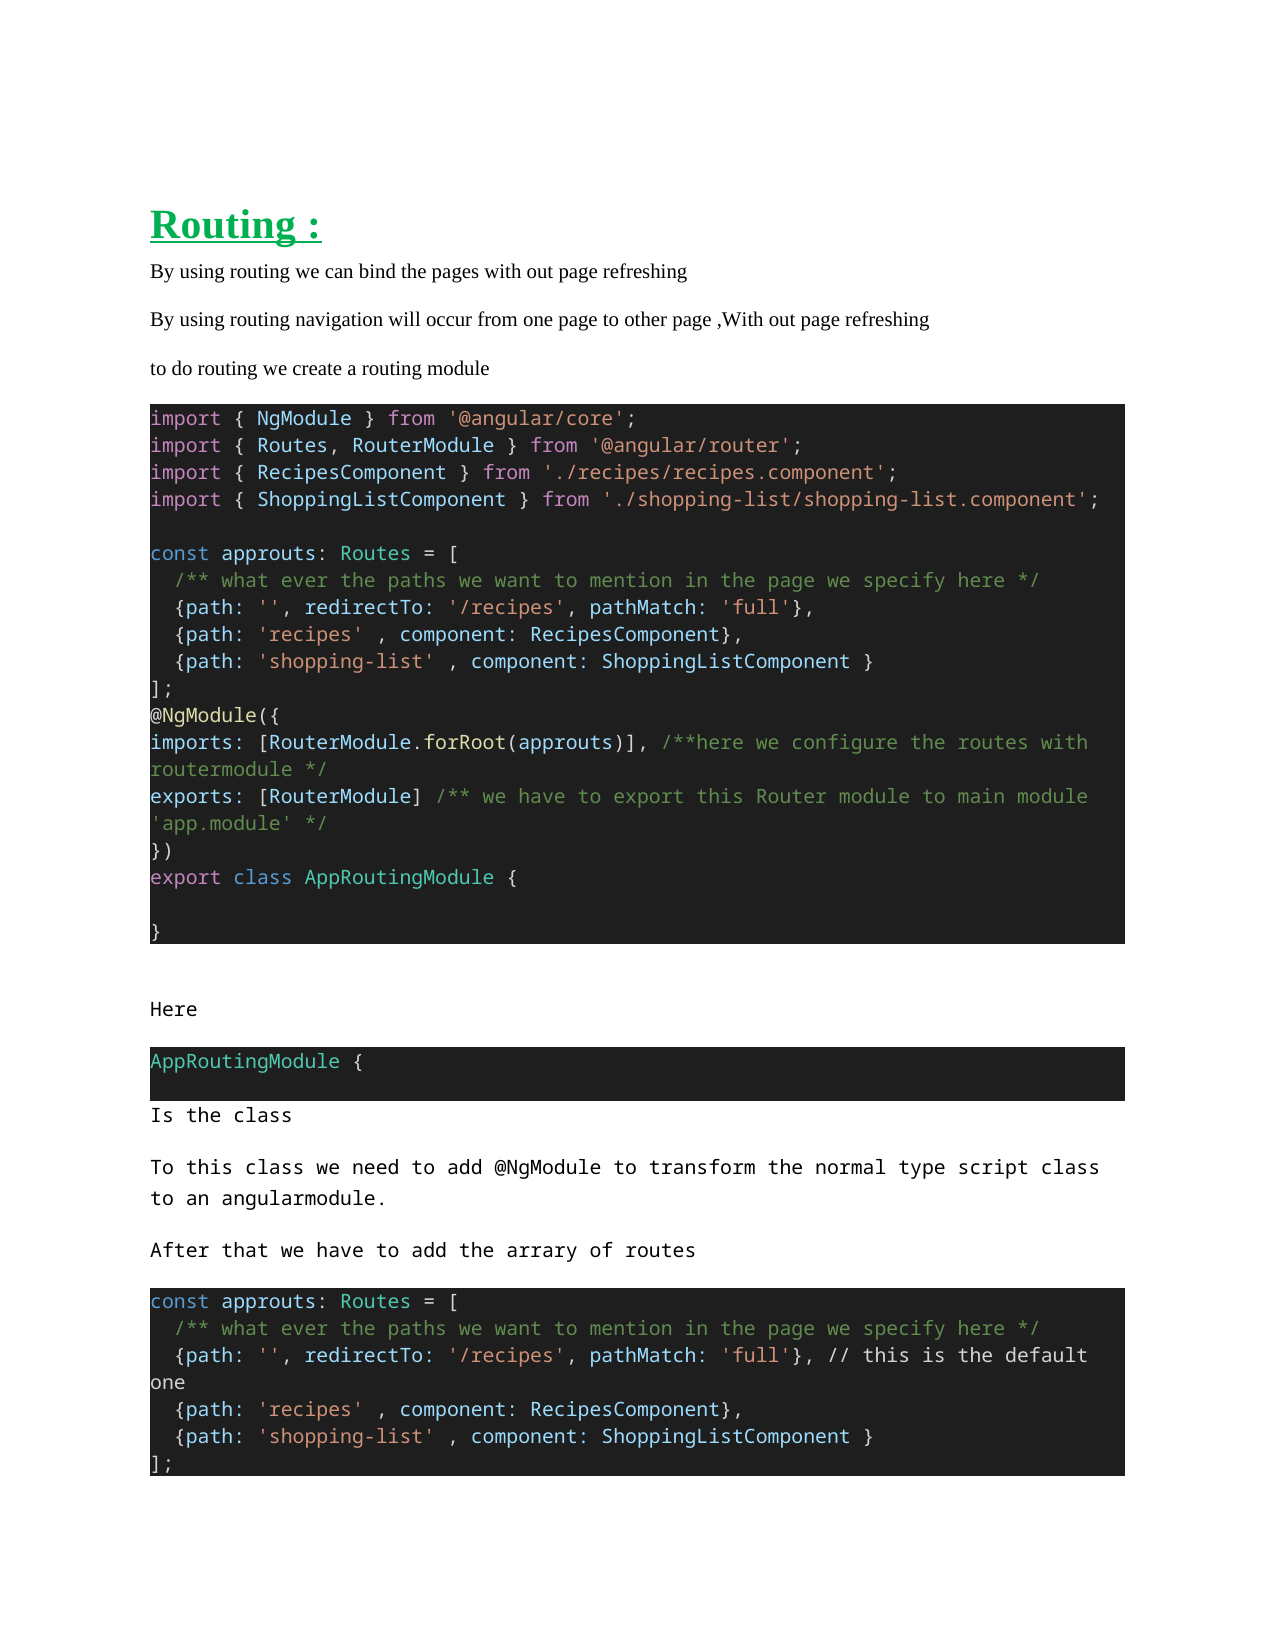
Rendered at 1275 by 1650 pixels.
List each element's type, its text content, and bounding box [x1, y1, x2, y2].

text @NgModule({ [150, 701, 1125, 728]
text const approuts: Routes = [ [150, 1288, 1125, 1314]
text import { Routes, RouterModule } from '@angular/router'; [150, 431, 1125, 458]
text import { NgModule } from '@angular/core'; [150, 404, 1125, 431]
text {path: 'recipes' , component: RecipesComponent}, [150, 1396, 1125, 1422]
text By using routing navigation will occur from one page to other page ,With out page refreshing [150, 307, 1125, 331]
text Here [150, 996, 1125, 1023]
text AppRoutingModule { [150, 1047, 1125, 1074]
text }) [150, 836, 1125, 863]
text const approuts: Routes = [ [150, 539, 1125, 566]
text export class AppRoutingModule { [150, 863, 1125, 890]
text {path: 'recipes' , component: RecipesComponent}, [150, 620, 1125, 647]
text to do routing we create a routing module [150, 356, 1125, 380]
text {path: 'shopping-list' , component: ShoppingListComponent } [150, 647, 1125, 674]
text imports: [RouterModule.forRoot(approuts)], /**here we configure the routes with routermodule */ [150, 728, 1125, 782]
text import { RecipesComponent } from './recipes/recipes.component'; [150, 458, 1125, 485]
text import { ShoppingListComponent } from './shopping-list/shopping-list.component'; [150, 485, 1125, 512]
text To this class we need to add @NgModule to transform the normal type script class to an angularmodule. [150, 1153, 1125, 1211]
text {path: '', redirectTo: '/recipes', pathMatch: 'full'}, // this is the default one [150, 1342, 1125, 1396]
text /** what ever the paths we want to mention in the page we specify here */ [150, 1314, 1125, 1342]
text ]; [150, 674, 1125, 701]
text ]; [150, 1449, 1125, 1476]
text /** what ever the paths we want to mention in the page we specify here */ [150, 566, 1125, 593]
text Routing : [150, 200, 1102, 248]
text {path: '', redirectTo: '/recipes', pathMatch: 'full'}, [150, 593, 1125, 620]
text After that we have to add the arrary of routes [150, 1236, 1125, 1263]
text exports: [RouterModule] /** we have to export this Router module to main module 'app.module' */ [150, 782, 1125, 836]
text Is the class [150, 1101, 1125, 1128]
text } [150, 917, 1125, 944]
text {path: 'shopping-list' , component: ShoppingListComponent } [150, 1422, 1125, 1449]
text By using routing we can bind the pages with out page refreshing [150, 259, 1125, 283]
